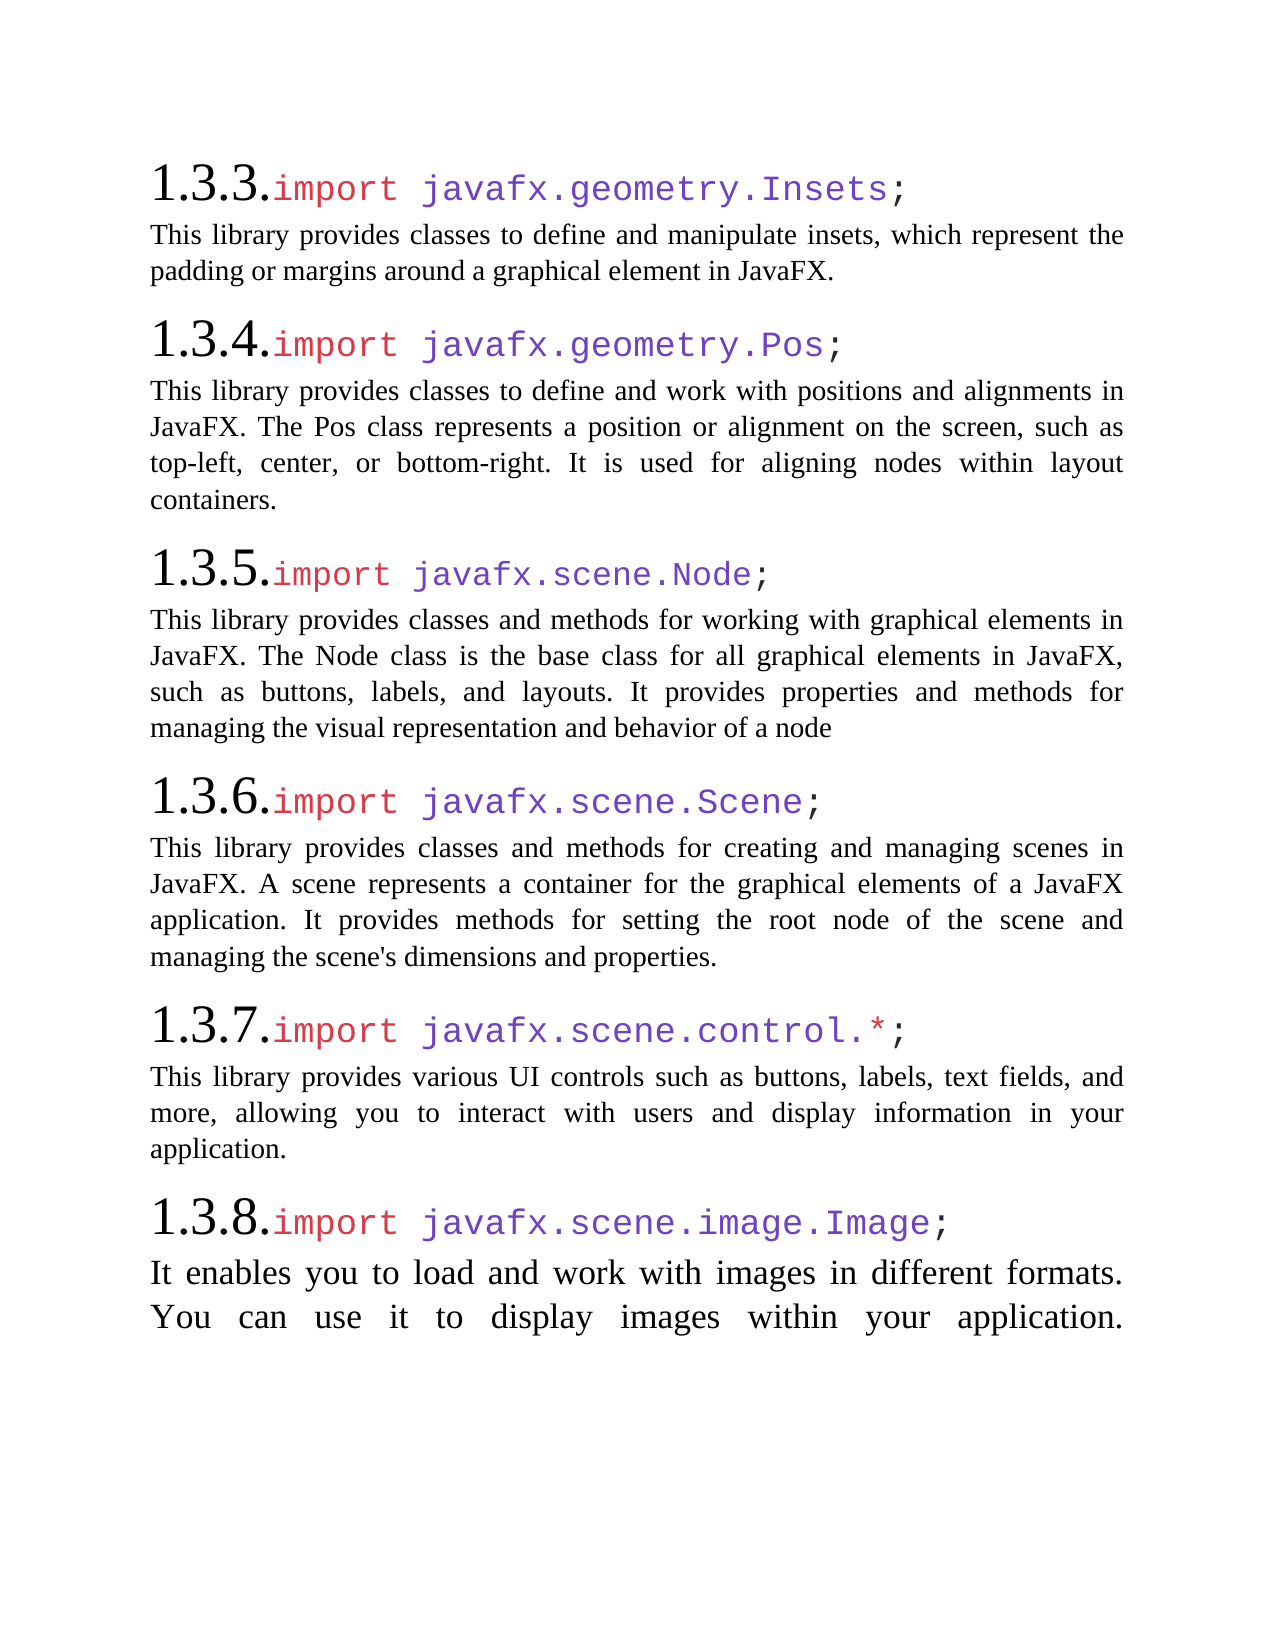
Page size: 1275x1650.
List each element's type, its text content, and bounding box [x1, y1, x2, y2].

text It enables you to load and work with images in different formats. You can use it to display images within your application. [150, 1251, 1125, 1372]
text This library provides classes to define and work with positions and alignments in JavaFX. The Pos class represents a position or alignment on the screen, such as top-left, center, or bottom-right. It is used for aligning nodes within layout containers. [150, 373, 1125, 515]
text This library provides classes to define and manipulate insets, which represent the padding or margins around a graphical element in JavaFX. [150, 217, 1125, 287]
subtitle 1.3.8.import javafx.scene.image.Image; [150, 1184, 1125, 1246]
subtitle 1.3.4.import javafx.geometry.Pos; [150, 306, 1125, 368]
subtitle 1.3.7.import javafx.scene.control.*; [150, 991, 1125, 1054]
subtitle 1.3.3.import javafx.geometry.Insets; [150, 150, 1125, 212]
text This library provides classes and methods for working with graphical elements in JavaFX. The Node class is the base class for all graphical elements in JavaFX, such as buttons, labels, and layouts. It provides properties and methods for managing the visual representation and behavior of a node [150, 602, 1125, 744]
subtitle 1.3.5.import javafx.scene.Node; [150, 534, 1125, 597]
text This library provides classes and methods for creating and managing scenes in JavaFX. A scene represents a container for the graphical elements of a JavaFX application. It provides methods for setting the root node of the scene and managing the scene's dimensions and properties. [150, 830, 1125, 972]
text This library provides various UI controls such as buttons, labels, text fields, and more, allowing you to interact with users and display information in your application. [150, 1059, 1125, 1164]
subtitle 1.3.6.import javafx.scene.Scene; [150, 763, 1125, 825]
